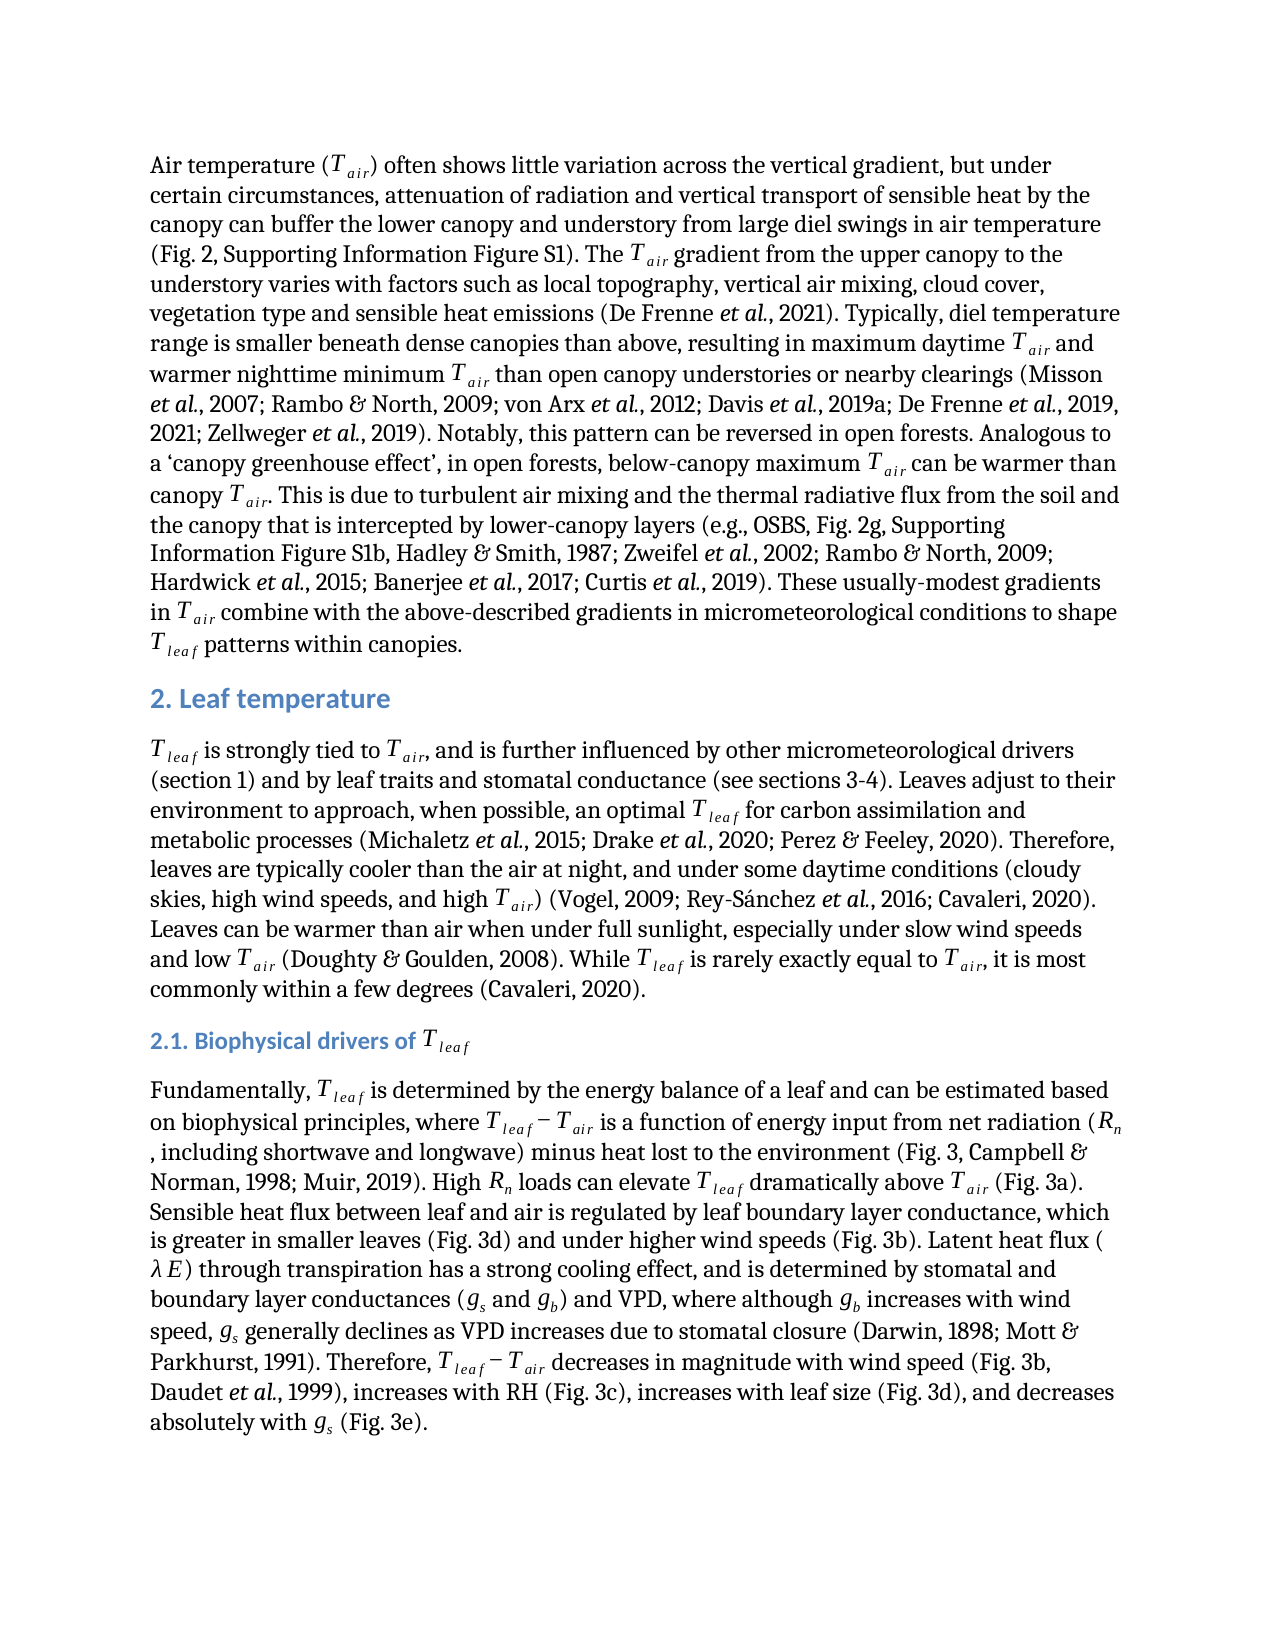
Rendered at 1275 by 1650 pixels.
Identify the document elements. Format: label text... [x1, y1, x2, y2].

text Fundamentally, is determined by the energy balance of a leaf and can be estimated based on biophysical principles, where is a function of energy input from net radiation (, including shortwave and longwave) minus heat lost to the environment (Fig. 3, Campbell & Norman, 1998; Muir, 2019). High loads can elevate dramatically above (Fig. 3a). Sensible heat flux between leaf and air is regulated by leaf boundary layer conductance, which is greater in smaller leaves (Fig. 3d) and under higher wind speeds (Fig. 3b). Latent heat flux () through transpiration has a strong cooling effect, and is determined by stomatal and boundary layer conductances ( and ) and VPD, where although increases with wind speed, generally declines as VPD increases due to stomatal closure (Darwin, 1898; Mott & Parkhurst, 1991). Therefore, decreases in magnitude with wind speed (Fig. 3b, Daudet et al., 1999), increases with RH (Fig. 3c), increases with leaf size (Fig. 3d), and decreases absolutely with (Fig. 3e). [150, 1075, 1125, 1438]
text is strongly tied to , and is further influenced by other micrometeorological drivers (section 1) and by leaf traits and stomatal conductance (see sections 3-4). Leaves adjust to their environment to approach, when possible, an optimal for carbon assimilation and metabolic processes (Michaletz et al., 2015; Drake et al., 2020; Perez & Feeley, 2020). Therefore, leaves are typically cooler than the air at night, and under some daytime conditions (cloudy skies, high wind speeds, and high ) (Vogel, 2009; Rey-Sánchez et al., 2016; Cavaleri, 2020). Leaves can be warmer than air when under full sunlight, especially under slow wind speeds and low (Doughty & Goulden, 2008). While is rarely exactly equal to , it is most commonly within a few degrees (Cavaleri, 2020). [150, 735, 1125, 1004]
subtitle 2. Leaf temperature [150, 680, 1125, 716]
text Air temperature () often shows little variation across the vertical gradient, but under certain circumstances, attenuation of radiation and vertical transport of sensible heat by the canopy can buffer the lower canopy and understory from large diel swings in air temperature (Fig. 2, Supporting Information Figure S1). The gradient from the upper canopy to the understory varies with factors such as local topography, vertical air mixing, cloud cover, vegetation type and sensible heat emissions (De Frenne et al., 2021). Typically, diel temperature range is smaller beneath dense canopies than above, resulting in maximum daytime and warmer nighttime minimum than open canopy understories or nearby clearings (Misson et al., 2007; Rambo & North, 2009; von Arx et al., 2012; Davis et al., 2019a; De Frenne et al., 2019, 2021; Zellweger et al., 2019). Notably, this pattern can be reversed in open forests. Analogous to a ‘canopy greenhouse effect’, in open forests, below-canopy maximum can be warmer than canopy . This is due to turbulent air mixing and the thermal radiative flux from the soil and the canopy that is intercepted by lower-canopy layers (e.g., OSBS, Fig. 2g, Supporting Information Figure S1b, Hadley & Smith, 1987; Zweifel et al., 2002; Rambo & North, 2009; Hardwick et al., 2015; Banerjee et al., 2017; Curtis et al., 2019). These usually-modest gradients in combine with the above-described gradients in micrometeorological conditions to shape patterns within canopies. [150, 150, 1125, 659]
subtitle 2.1. Biophysical drivers of [150, 1025, 1125, 1056]
